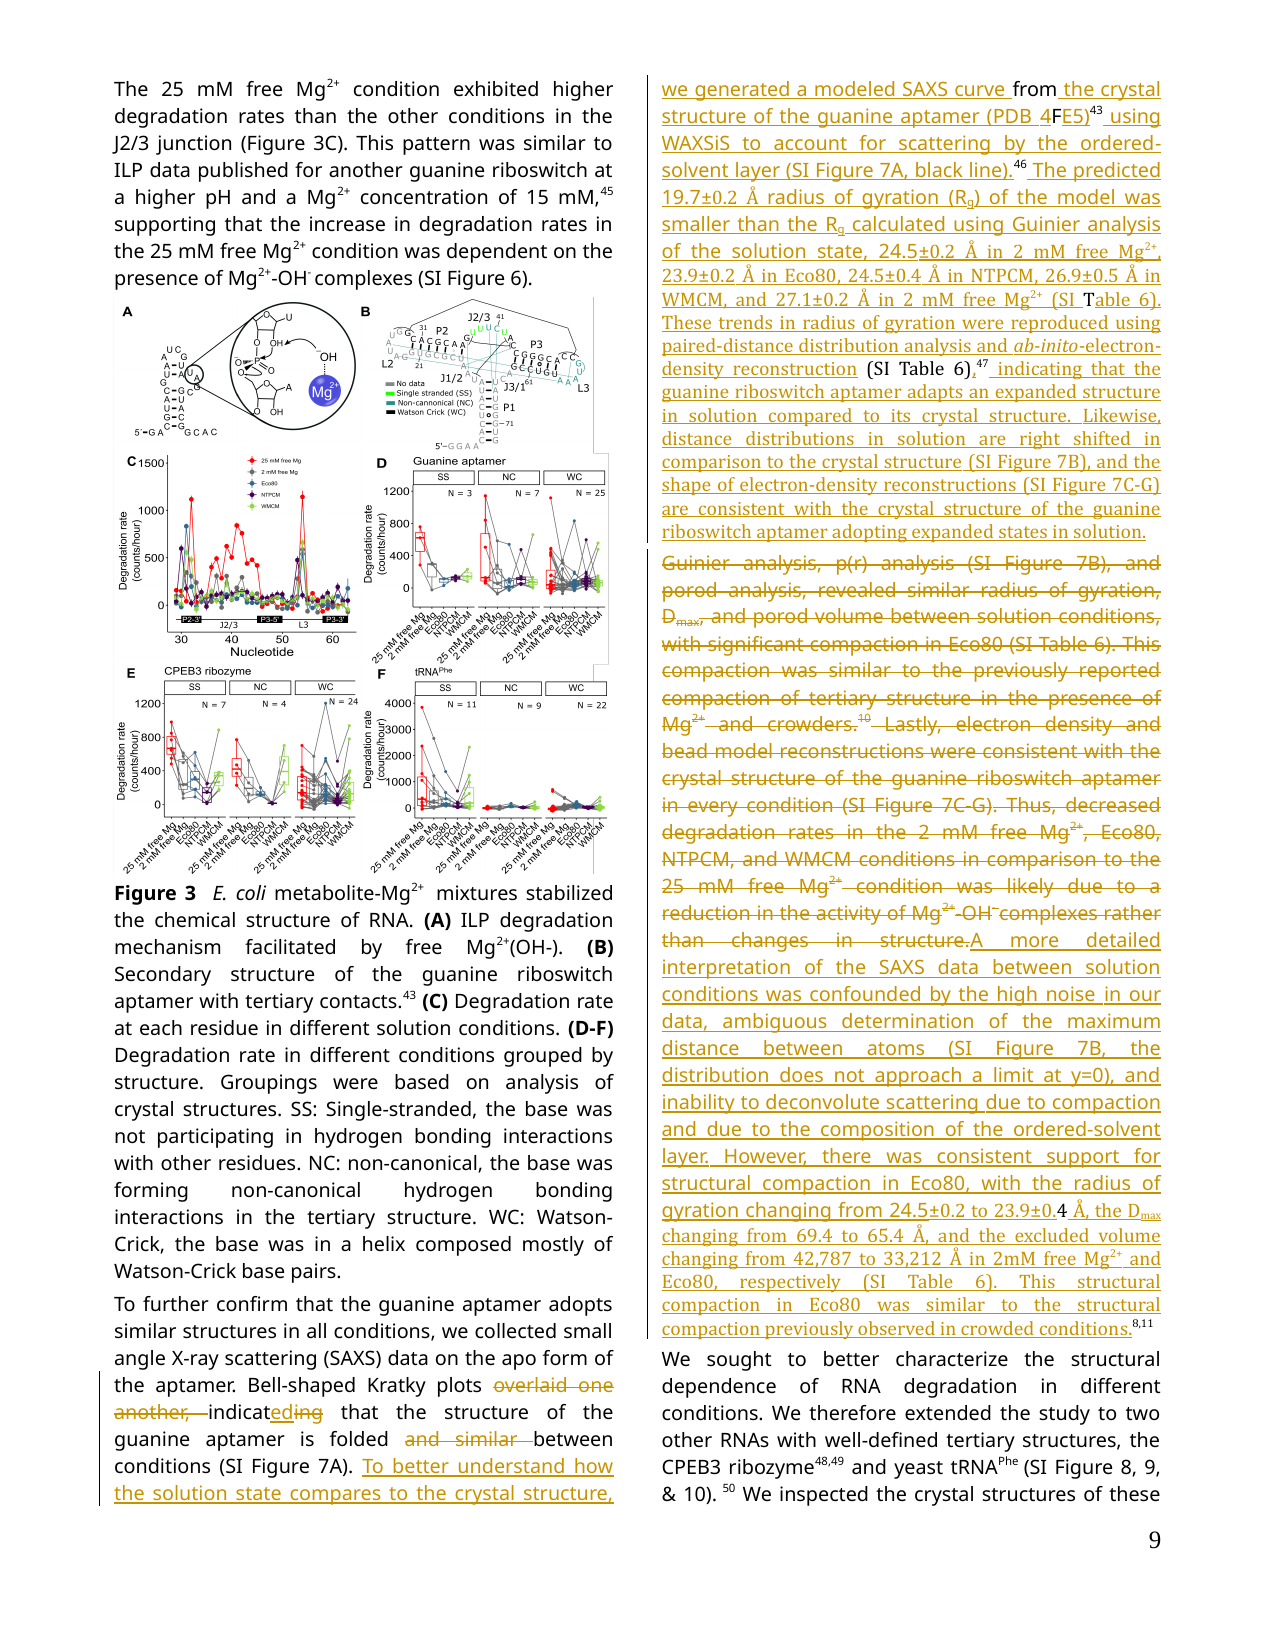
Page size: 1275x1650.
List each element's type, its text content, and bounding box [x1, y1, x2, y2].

text 48,11 [661, 673, 1161, 699]
text 48,11 [661, 1166, 1161, 1192]
text 48,11 [661, 1139, 1161, 1165]
text To further confirm that the guanine aptamer adopts similar structures in all conditions, we collected small angle X-ray scattering (SAXS) data on the apo form of the aptamer. Bell-shaped Kratky plots indicat that the structure of the guanine aptamer is folded between conditions (SI Figure 7A). fromF4346T (SI Table 6)47 [114, 1290, 613, 1502]
text 48,11 [661, 1058, 1161, 1084]
text 48,11 [661, 700, 1161, 753]
text 48,11 [661, 1268, 1161, 1290]
text To further confirm that the guanine aptamer adopts similar structures in all conditions, we collected small angle X-ray scattering (SAXS) data on the apo form of the aptamer. Bell-shaped Kratky plots indicat that the structure of the guanine aptamer is folded between conditions (SI Figure 7A). fromF4346T (SI Table 6)47 [661, 153, 1161, 284]
text 48,11 [661, 549, 1161, 564]
text 48,11 [661, 808, 1161, 861]
text 48,11 [661, 1245, 1161, 1267]
text 48,11 [661, 978, 1161, 1031]
text 48,11 [661, 1085, 1161, 1111]
text 48,11 [661, 1032, 1161, 1057]
text 48,11 [661, 1291, 1161, 1313]
text 48,11 [661, 592, 1161, 645]
text 48,11 [661, 1112, 1161, 1138]
text 48,11 [661, 646, 1161, 672]
text 48,11 [661, 565, 1161, 591]
text Figure 3 E. coli metabolite-Mg2+ mixtures stabilized the chemical structure of RNA. (A) ILP degradation mechanism facilitated by free Mg2+(OH-). (B) Secondary structure of the guanine riboswitch aptamer with tertiary contacts.43 (C) Degradation rate at each residue in different solution conditions. (D-F) Degradation rate in different conditions grouped by structure. Groupings were based on analysis of crystal structures. SS: Single-stranded, the base was not participating in hydrogen bonding interactions with other residues. NC: non-canonical, the base was forming non-canonical hydrogen bonding interactions in the tertiary structure. WC: Watson-Crick, the base was in a helix composed mostly of Watson-Crick base pairs. [114, 879, 613, 1284]
text 48,11 [661, 862, 1161, 977]
text To further confirm that the guanine aptamer adopts similar structures in all conditions, we collected small angle X-ray scattering (SAXS) data on the apo form of the aptamer. Bell-shaped Kratky plots indicat that the structure of the guanine aptamer is folded between conditions (SI Figure 7A). fromF4346T (SI Table 6)47 [661, 355, 1161, 400]
text To further confirm that the guanine aptamer adopts similar structures in all conditions, we collected small angle X-ray scattering (SAXS) data on the apo form of the aptamer. Bell-shaped Kratky plots indicat that the structure of the guanine aptamer is folded between conditions (SI Figure 7A). fromF4346T (SI Table 6)47 [661, 285, 1161, 331]
picture [113, 297, 609, 874]
text 48,11 [661, 1193, 1161, 1244]
text To further confirm that the guanine aptamer adopts similar structures in all conditions, we collected small angle X-ray scattering (SAXS) data on the apo form of the aptamer. Bell-shaped Kratky plots indicat that the structure of the guanine aptamer is folded between conditions (SI Figure 7A). fromF4346T (SI Table 6)47 [661, 75, 1161, 152]
text 48,11 [661, 1314, 1161, 1339]
text 48,11 [661, 754, 1161, 780]
text 48,11 [661, 781, 1161, 807]
